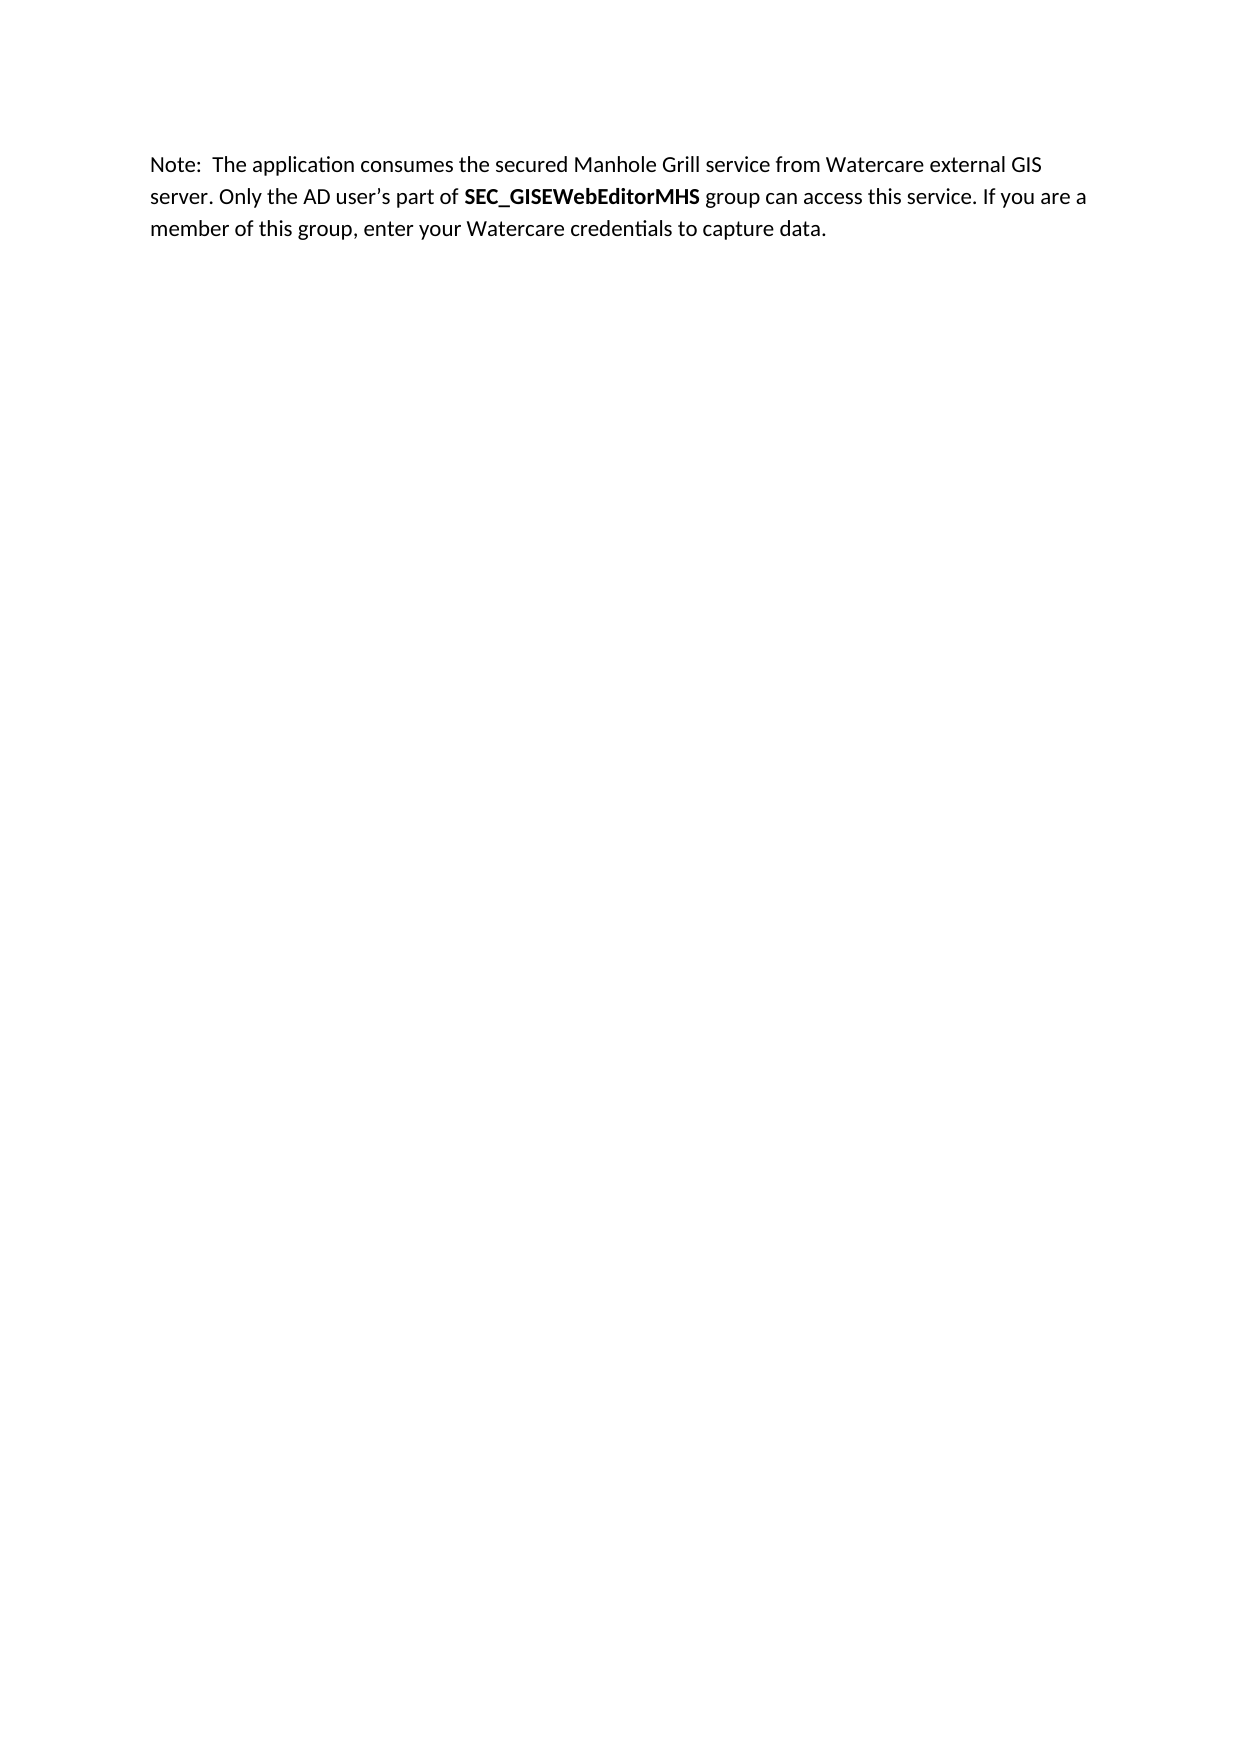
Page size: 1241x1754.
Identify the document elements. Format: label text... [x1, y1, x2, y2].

text Note: The application consumes the secured Manhole Grill service from Watercare external GIS server. Only the AD user’s part of SEC_GISEWebEditorMHS group can access this service. If you are a member of this group, enter your Watercare credentials to capture data. [150, 150, 1090, 242]
